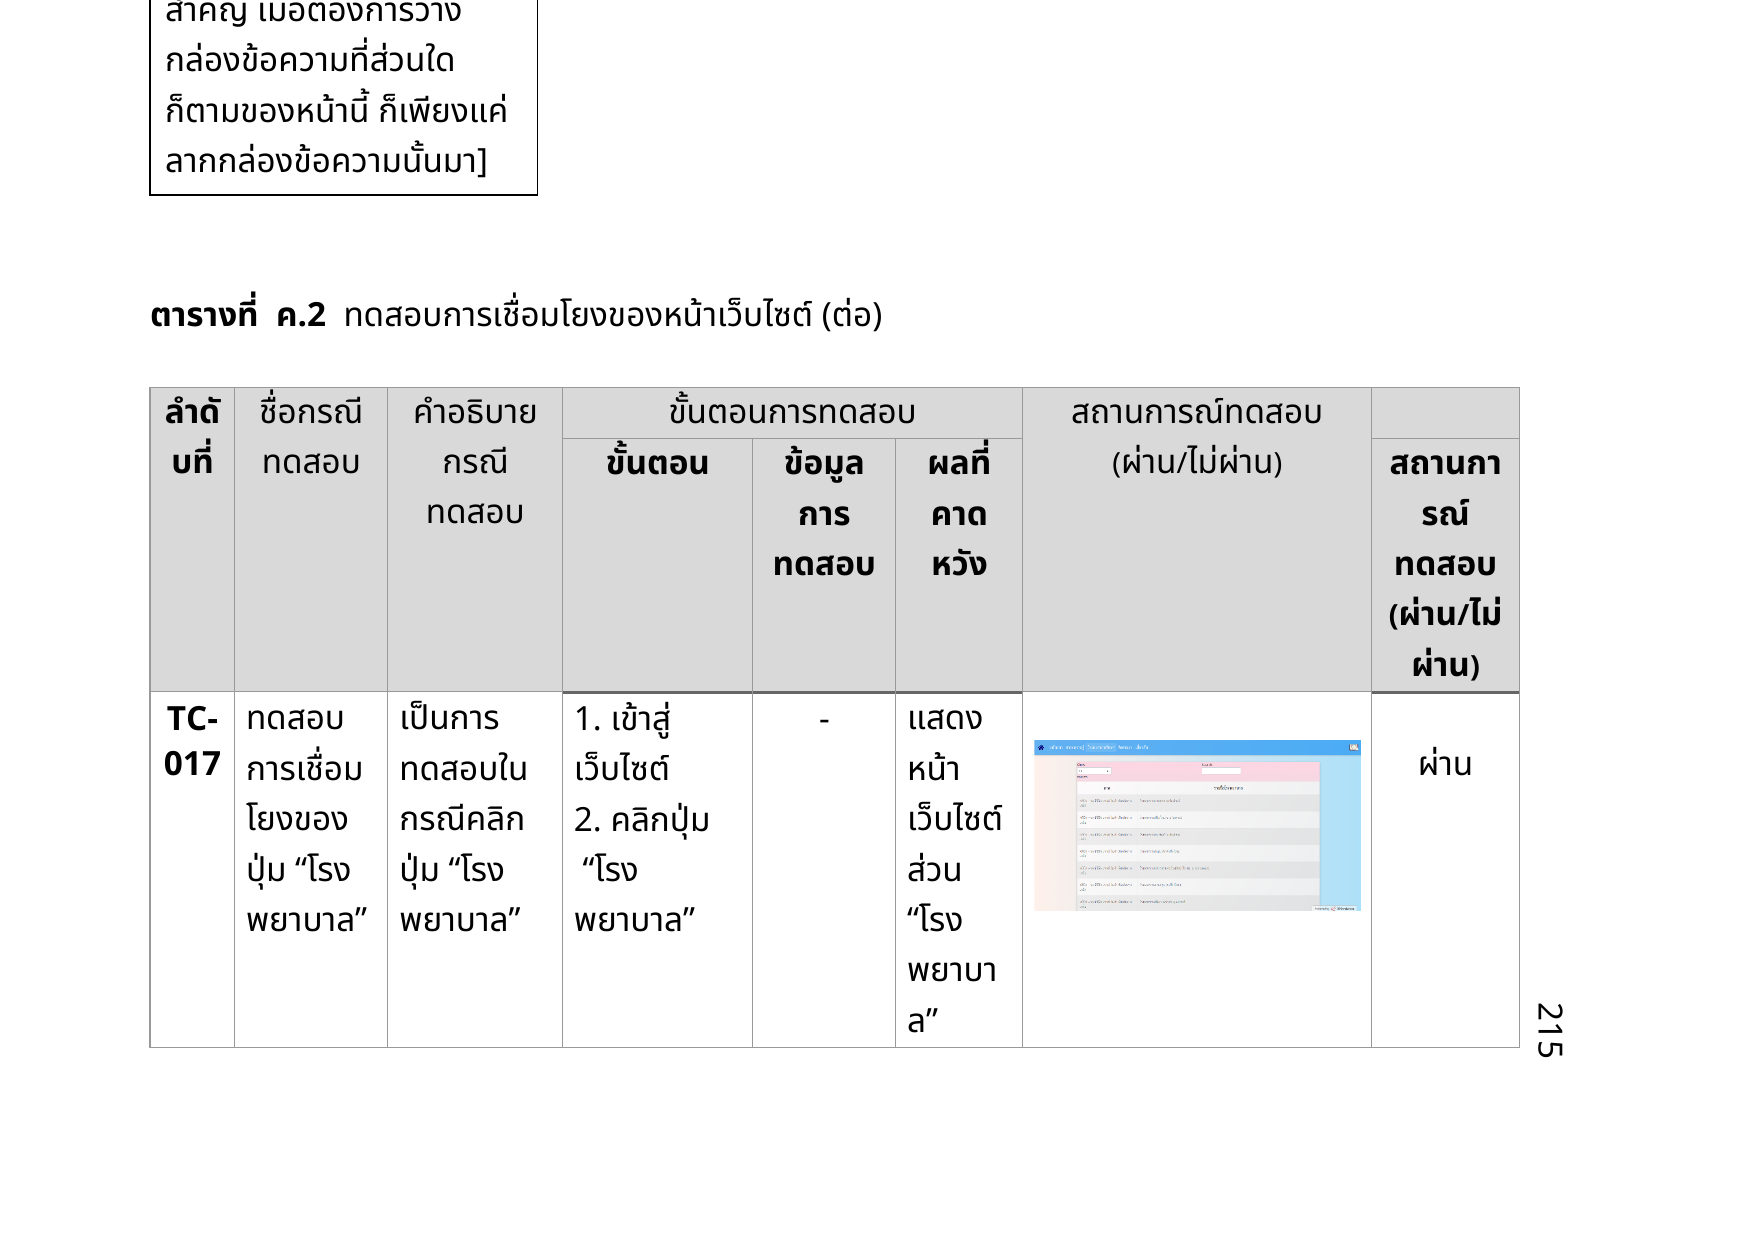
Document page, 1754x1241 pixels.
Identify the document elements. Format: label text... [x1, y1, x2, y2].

picture [1034, 740, 1361, 911]
table_cell 1. เข้าสู่เว็บไซต์ 2. คลิกปุ่ม “โรงพยาบาล” [563, 694, 752, 1047]
table_cell ผลที่คาดหวัง [896, 439, 1022, 691]
table_header สถานการณ์ทดสอบ (ผ่าน/ไม่ผ่าน) [1023, 388, 1371, 691]
table_header คำอธิบายกรณีทดสอบ [388, 388, 562, 691]
table_cell สถานการณ์ทดสอบ (ผ่าน/ไม่ผ่าน) [1372, 439, 1519, 691]
table_cell - [753, 694, 895, 1047]
table_header ชื่อกรณีทดสอบ [235, 388, 387, 691]
table_header ขั้นตอนการทดสอบ [563, 388, 1022, 438]
table_cell เป็นการทดสอบในกรณีคลิกปุ่ม “โรงพยาบาล” [388, 692, 562, 1047]
table_cell ข้อมูลการทดสอบ [753, 439, 895, 691]
table_header [1372, 388, 1519, 438]
table_header ลำดับที่ [151, 388, 234, 691]
table_cell แสดงหน้าเว็บไซต์ส่วน “โรงพยาบาล” [896, 694, 1022, 1047]
text ตารางที่ ค.2 ทดสอบการเชื่อมโยงของหน้าเว็บไซต์ (ต่อ) [150, 291, 1529, 341]
table_cell TC-017 [151, 692, 234, 1047]
table_cell ขั้นตอน [563, 439, 752, 691]
table_cell ผ่าน [1372, 694, 1519, 1047]
table_cell ทดสอบการเชื่อมโยงของปุ่ม “โรงพยาบาล” [235, 692, 387, 1047]
table_cell [1023, 692, 1371, 1047]
